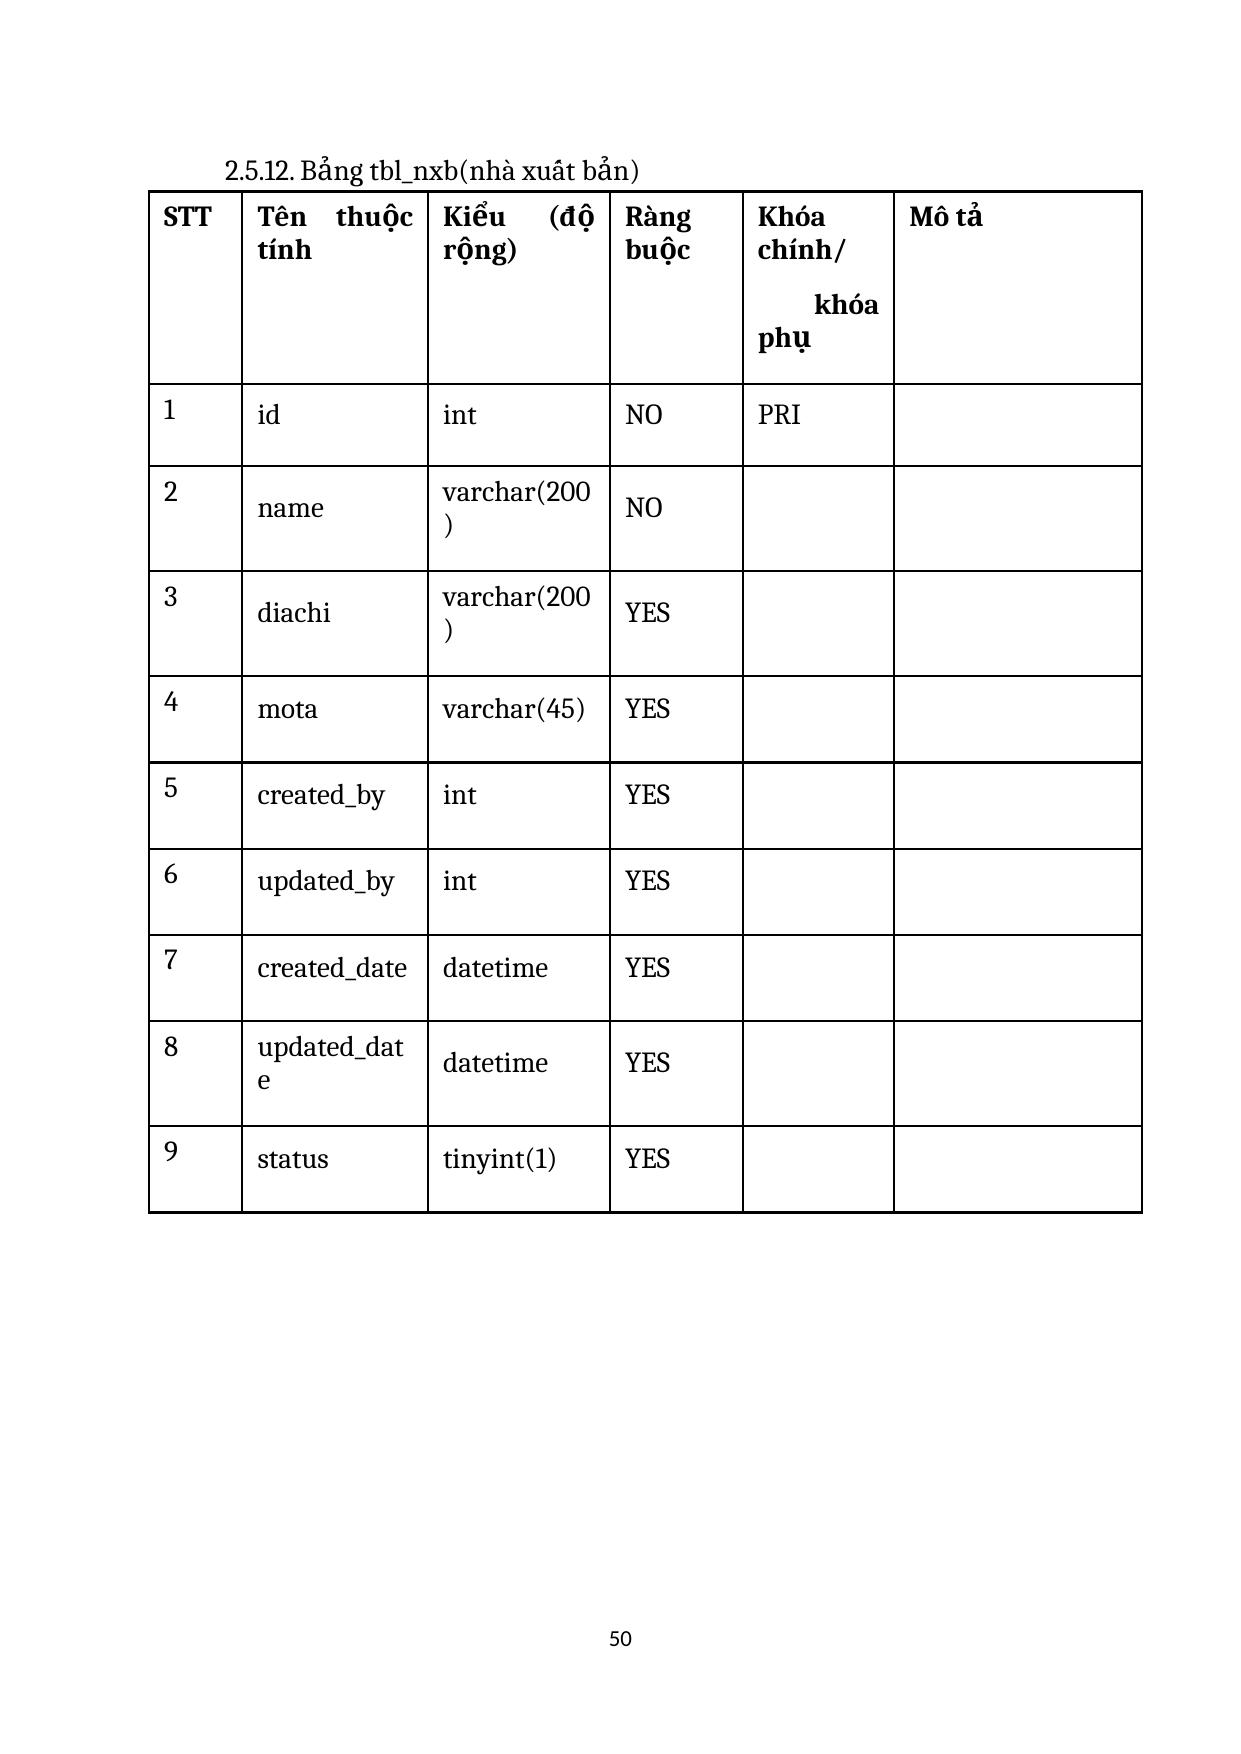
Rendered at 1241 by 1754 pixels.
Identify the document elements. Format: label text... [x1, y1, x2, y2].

table_cell datetime [429, 936, 609, 1020]
table_header Ràng buộc [611, 193, 742, 383]
table_cell 9 [150, 1127, 241, 1211]
table_cell diachi [243, 572, 427, 675]
table_cell [895, 467, 1141, 570]
table_cell created_by [243, 764, 427, 848]
table_cell mota [243, 677, 427, 761]
table_header Kiểu (độ rộng) [429, 193, 609, 383]
table_cell 7 [150, 936, 241, 1020]
table_cell 1 [150, 385, 241, 465]
table_header Mô tả [895, 193, 1141, 383]
table_cell [895, 677, 1141, 761]
table_cell status [243, 1127, 427, 1211]
table_cell YES [611, 677, 742, 761]
table_cell [895, 1127, 1141, 1211]
table_cell [744, 1127, 893, 1211]
table_cell NO [611, 467, 742, 570]
table_cell 2 [150, 467, 241, 570]
table_cell varchar(200) [429, 467, 609, 570]
table_cell id [243, 385, 427, 465]
table_cell name [243, 467, 427, 570]
table_cell [895, 385, 1141, 465]
table_cell [744, 677, 893, 761]
table_cell 3 [150, 572, 241, 675]
table_cell updated_by [243, 850, 427, 934]
table_cell [744, 764, 893, 848]
table_cell YES [611, 1022, 742, 1125]
table_cell [895, 936, 1141, 1020]
table_cell 8 [150, 1022, 241, 1125]
table_cell [744, 1022, 893, 1125]
table_cell [744, 936, 893, 1020]
table_cell int [429, 764, 609, 848]
table_cell NO [611, 385, 742, 465]
table_cell YES [611, 936, 742, 1020]
table_cell [895, 764, 1141, 848]
table_cell YES [611, 764, 742, 848]
table_cell [895, 850, 1141, 934]
subtitle Bảng tbl_nxb(nhà xuất bản) [225, 154, 1090, 188]
table_cell varchar(45) [429, 677, 609, 761]
table_cell updated_date [243, 1022, 427, 1125]
table_cell varchar(200) [429, 572, 609, 675]
table_header Khóa chính/ khóa phụ [744, 193, 893, 383]
table_cell int [429, 385, 609, 465]
table_header Tên thuộc tính [243, 193, 427, 383]
table_cell 6 [150, 850, 241, 934]
table_cell PRI [744, 385, 893, 465]
table_cell 5 [150, 764, 241, 848]
table_cell [744, 467, 893, 570]
table_cell [895, 572, 1141, 675]
table_cell datetime [429, 1022, 609, 1125]
table_cell YES [611, 1127, 742, 1211]
table_cell [895, 1022, 1141, 1125]
table_cell YES [611, 850, 742, 934]
table_header STT [150, 193, 241, 383]
table_cell YES [611, 572, 742, 675]
table_cell 4 [150, 677, 241, 761]
table_cell tinyint(1) [429, 1127, 609, 1211]
table_cell [744, 572, 893, 675]
table_cell int [429, 850, 609, 934]
table_cell [744, 850, 893, 934]
table_cell created_date [243, 936, 427, 1020]
